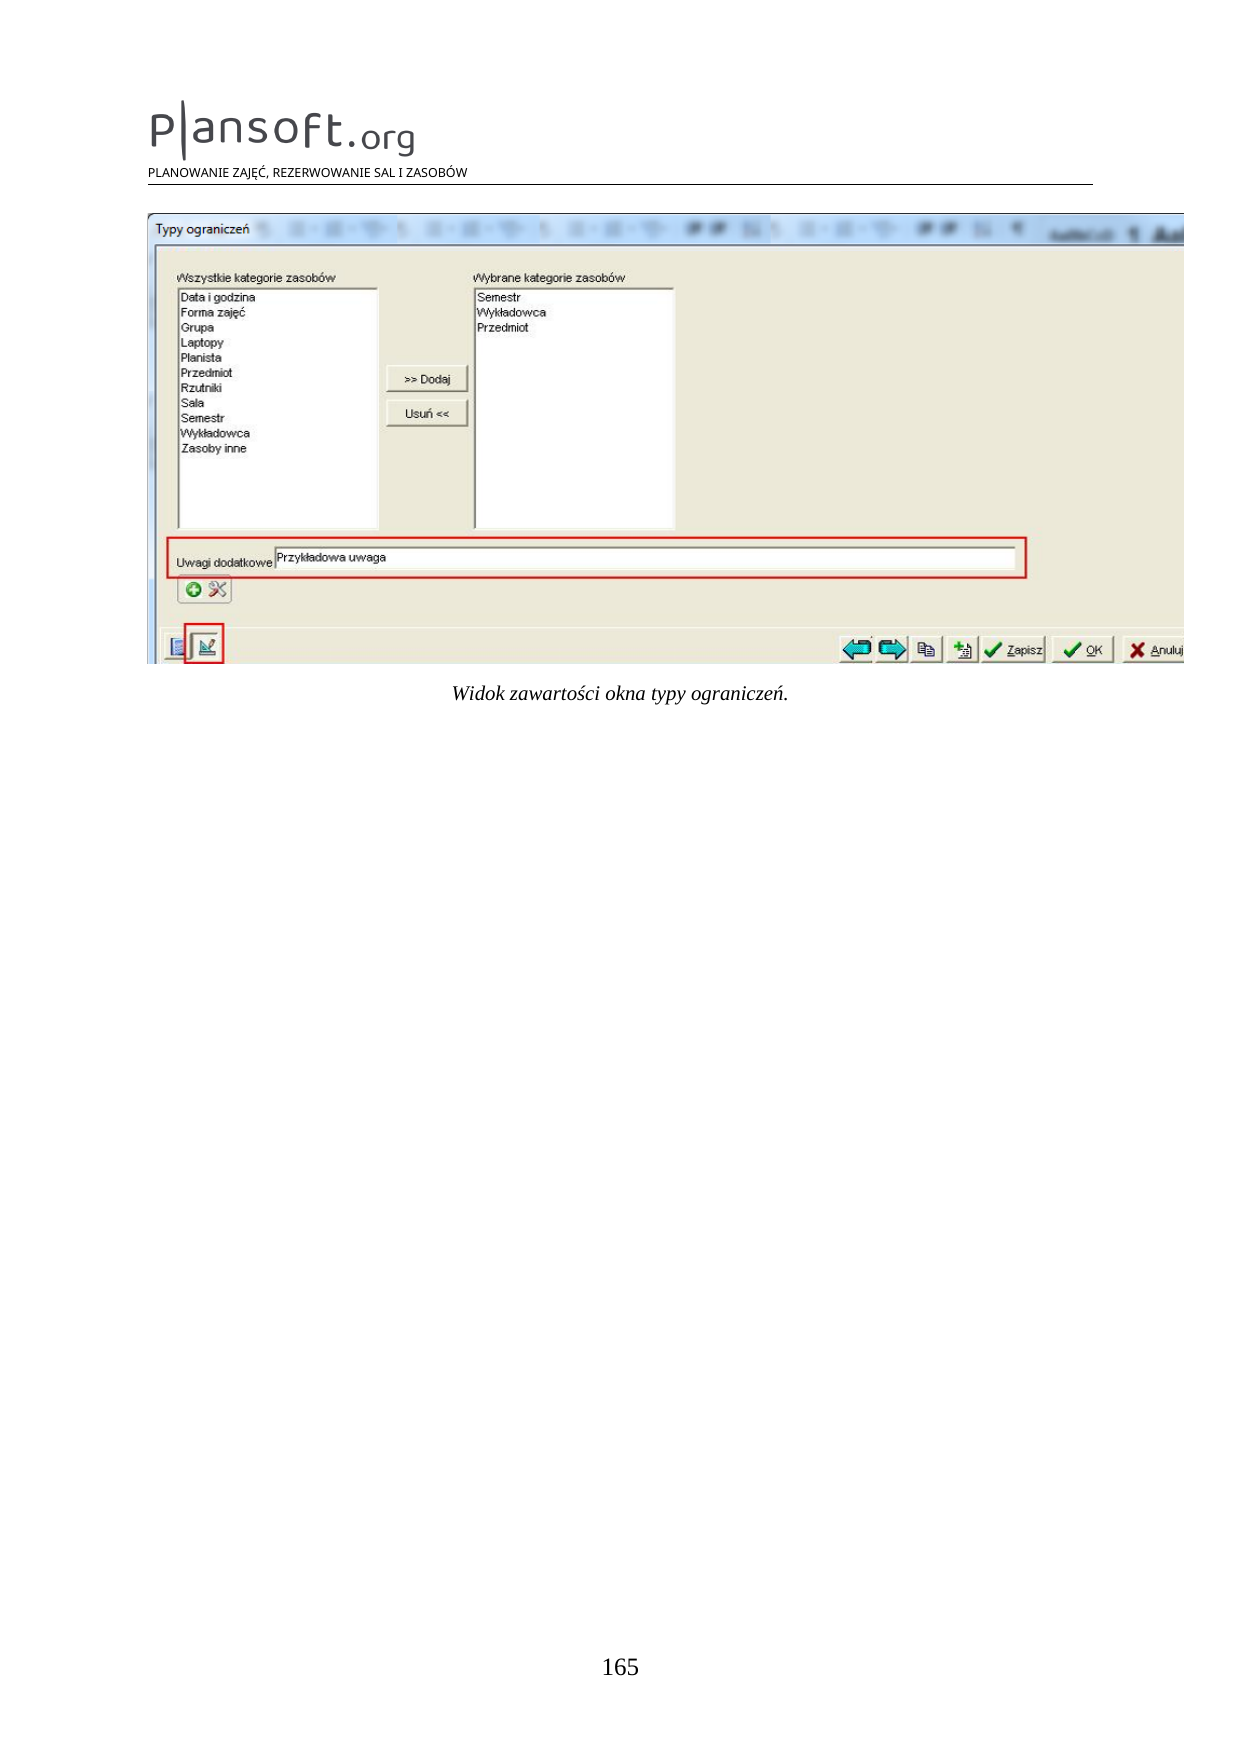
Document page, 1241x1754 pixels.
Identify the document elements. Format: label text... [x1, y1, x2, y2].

picture [147, 213, 1184, 664]
picture [147, 73, 418, 165]
text Widok zawartości okna typy ograniczeń. [148, 681, 1093, 705]
